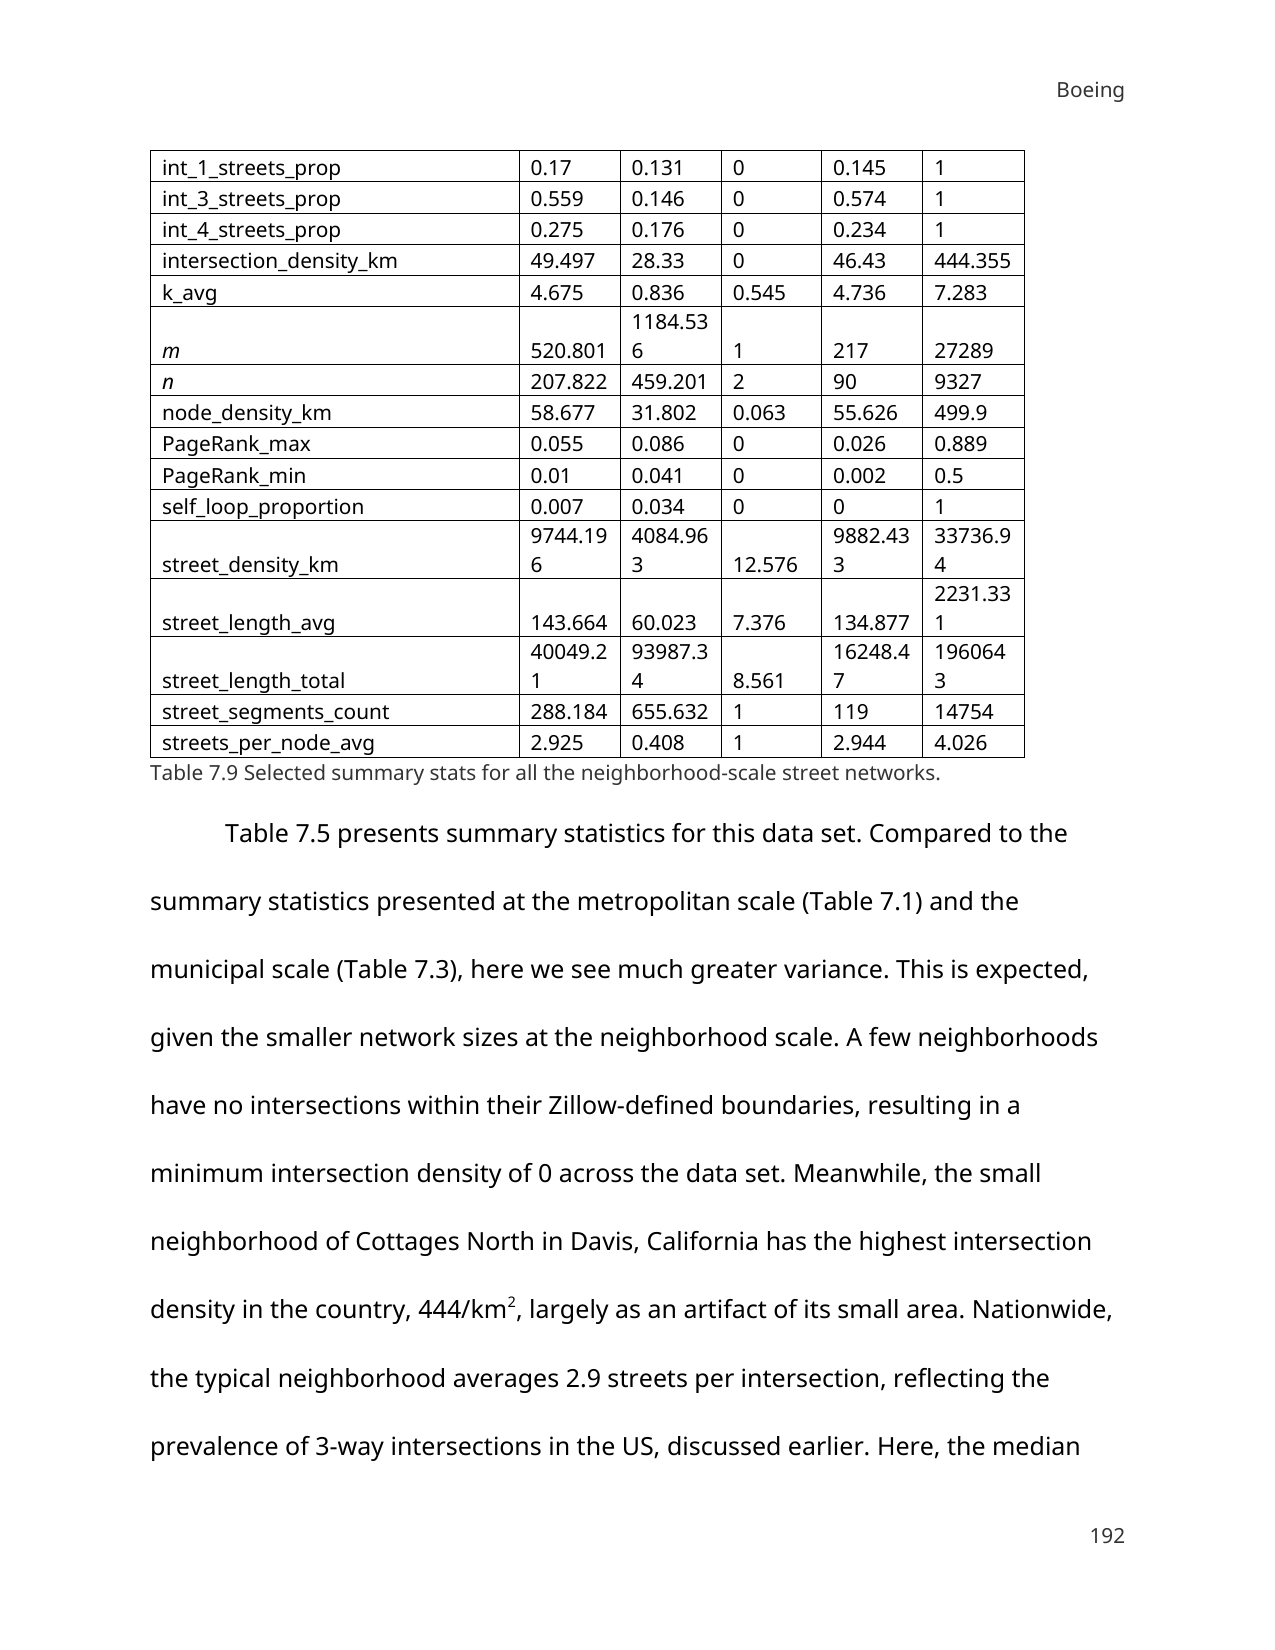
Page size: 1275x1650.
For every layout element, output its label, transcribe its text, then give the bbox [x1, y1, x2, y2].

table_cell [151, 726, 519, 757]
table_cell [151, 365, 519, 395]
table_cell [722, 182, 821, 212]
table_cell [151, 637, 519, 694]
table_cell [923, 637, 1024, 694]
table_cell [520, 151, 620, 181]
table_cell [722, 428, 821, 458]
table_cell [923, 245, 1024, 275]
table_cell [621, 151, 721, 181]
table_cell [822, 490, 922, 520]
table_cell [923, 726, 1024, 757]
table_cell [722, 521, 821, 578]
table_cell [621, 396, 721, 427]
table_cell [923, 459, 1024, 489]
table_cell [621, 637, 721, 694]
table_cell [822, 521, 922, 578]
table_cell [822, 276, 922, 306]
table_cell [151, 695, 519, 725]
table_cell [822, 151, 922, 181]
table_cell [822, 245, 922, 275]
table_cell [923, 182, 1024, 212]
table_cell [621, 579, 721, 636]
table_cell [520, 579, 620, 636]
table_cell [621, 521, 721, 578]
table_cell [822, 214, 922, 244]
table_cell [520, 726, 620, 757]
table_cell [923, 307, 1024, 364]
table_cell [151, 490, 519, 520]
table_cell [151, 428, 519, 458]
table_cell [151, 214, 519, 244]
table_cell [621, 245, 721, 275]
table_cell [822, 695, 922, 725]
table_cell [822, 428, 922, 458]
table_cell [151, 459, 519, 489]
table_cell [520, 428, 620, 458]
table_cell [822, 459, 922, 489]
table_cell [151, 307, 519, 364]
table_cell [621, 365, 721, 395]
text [150, 815, 1125, 1462]
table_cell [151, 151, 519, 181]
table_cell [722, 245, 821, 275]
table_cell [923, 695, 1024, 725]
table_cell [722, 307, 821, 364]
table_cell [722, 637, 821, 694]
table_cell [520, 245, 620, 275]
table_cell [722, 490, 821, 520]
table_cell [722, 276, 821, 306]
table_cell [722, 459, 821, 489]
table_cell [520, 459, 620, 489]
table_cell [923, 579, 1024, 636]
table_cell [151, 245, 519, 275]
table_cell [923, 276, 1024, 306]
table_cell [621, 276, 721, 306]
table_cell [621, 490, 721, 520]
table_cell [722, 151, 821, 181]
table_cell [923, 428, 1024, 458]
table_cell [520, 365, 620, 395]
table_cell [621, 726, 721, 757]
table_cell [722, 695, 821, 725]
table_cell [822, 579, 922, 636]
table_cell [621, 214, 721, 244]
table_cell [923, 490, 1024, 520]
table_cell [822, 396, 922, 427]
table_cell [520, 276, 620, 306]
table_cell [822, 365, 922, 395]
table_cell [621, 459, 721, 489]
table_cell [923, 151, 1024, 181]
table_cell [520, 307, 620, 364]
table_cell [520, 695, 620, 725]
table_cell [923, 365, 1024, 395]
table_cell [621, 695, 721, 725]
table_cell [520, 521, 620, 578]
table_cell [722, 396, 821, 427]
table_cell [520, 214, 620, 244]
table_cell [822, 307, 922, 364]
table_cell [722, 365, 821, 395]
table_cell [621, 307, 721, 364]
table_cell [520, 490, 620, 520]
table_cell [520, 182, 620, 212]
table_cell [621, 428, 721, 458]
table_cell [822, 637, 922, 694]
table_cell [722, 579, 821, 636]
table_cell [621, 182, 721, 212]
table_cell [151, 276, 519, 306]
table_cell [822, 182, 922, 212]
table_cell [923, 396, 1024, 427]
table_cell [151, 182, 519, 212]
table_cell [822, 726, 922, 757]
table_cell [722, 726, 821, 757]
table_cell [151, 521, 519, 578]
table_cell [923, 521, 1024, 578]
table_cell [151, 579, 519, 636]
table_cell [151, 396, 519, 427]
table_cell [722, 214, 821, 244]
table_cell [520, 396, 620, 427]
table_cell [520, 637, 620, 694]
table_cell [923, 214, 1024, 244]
